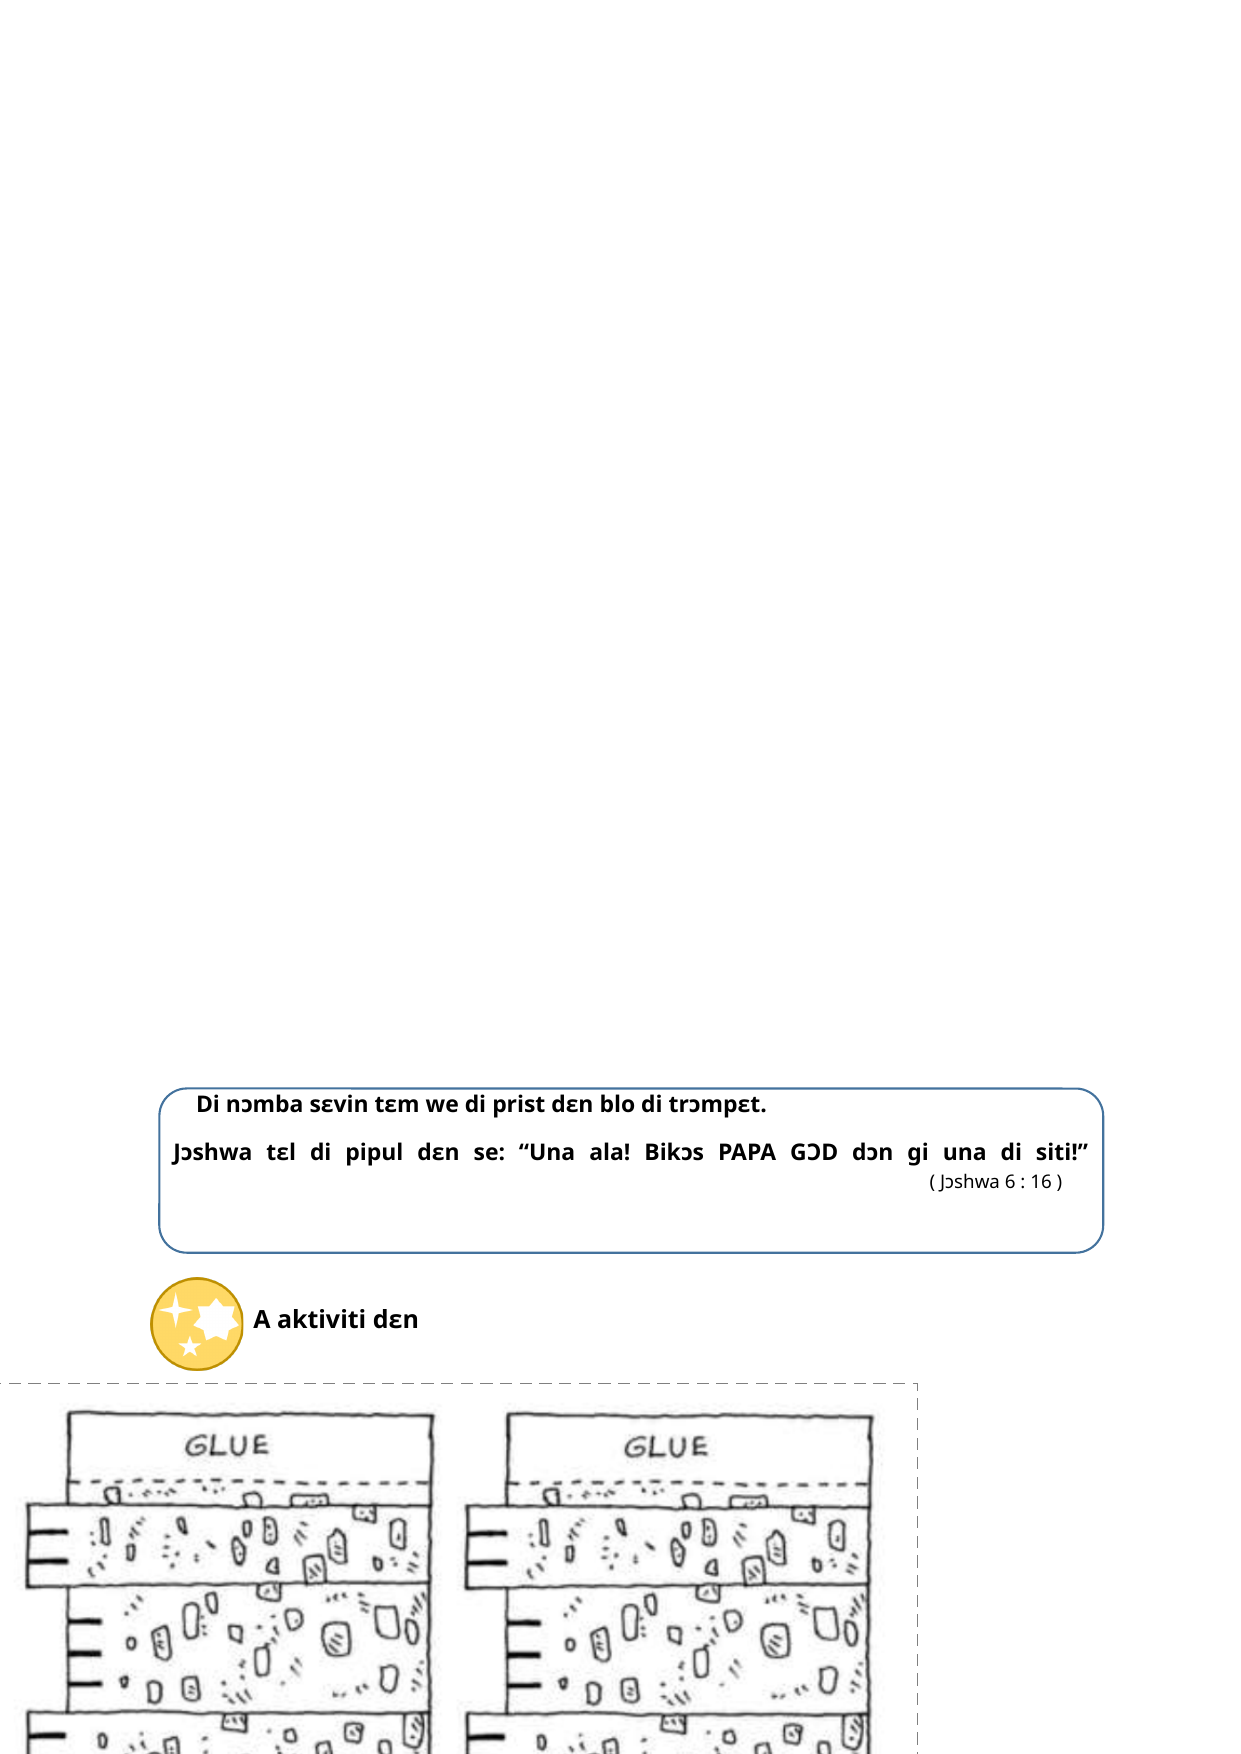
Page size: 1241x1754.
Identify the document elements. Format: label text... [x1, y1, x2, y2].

text A aktiviti dɛn [244, 1301, 1090, 1335]
picture [150, 1277, 244, 1371]
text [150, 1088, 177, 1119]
text Di nɔmba sɛvin tɛm we di prist dɛn blo di trɔmpɛt. [161, 1090, 1090, 1119]
text Jɔshwa tɛl di pipul dɛn se: “Una ala! Bikɔs PAPA GƆD dɔn gi una di siti!” ( Jɔshwa 6 : 16 ) [173, 1136, 1090, 1194]
picture [0, 1385, 918, 1754]
